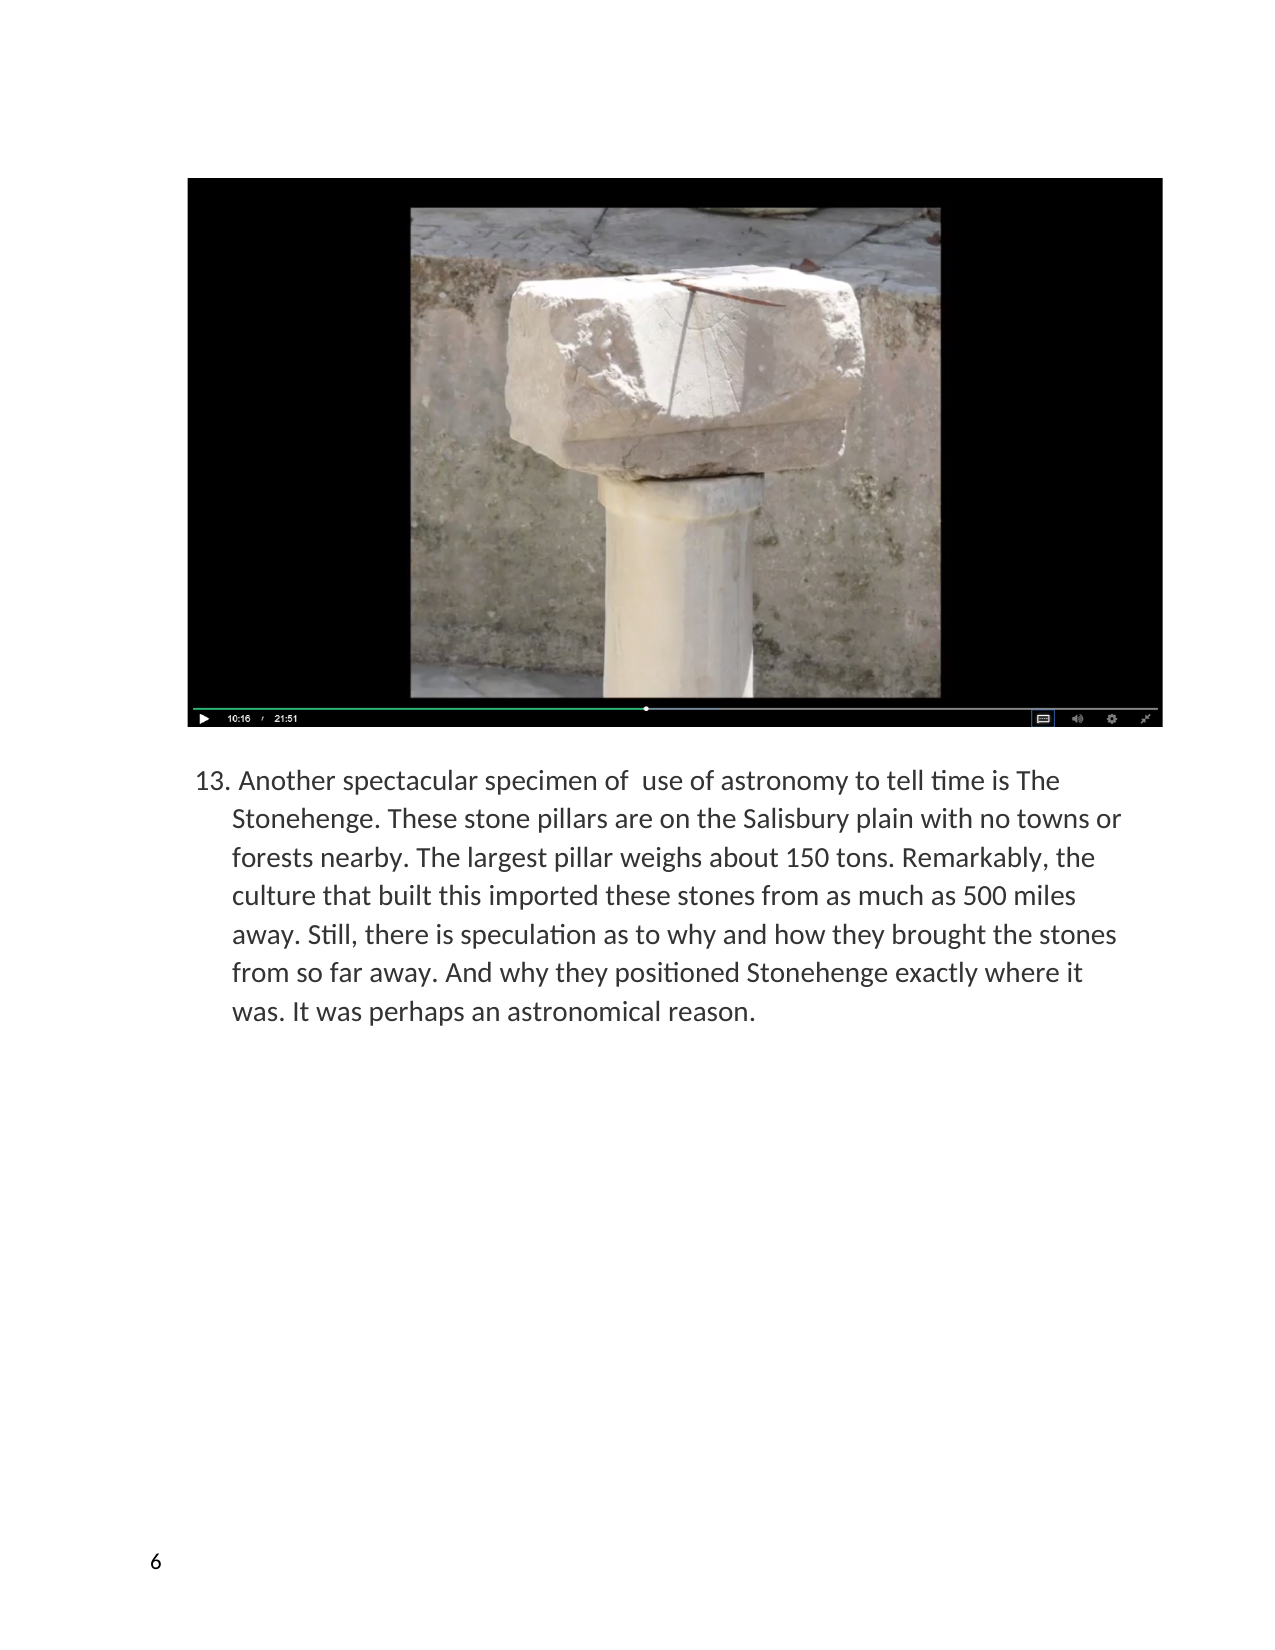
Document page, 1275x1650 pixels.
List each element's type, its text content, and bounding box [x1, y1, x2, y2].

picture [187, 178, 1163, 727]
list Another spectacular specimen of use of astronomy to tell time is The Stonehenge. These stone pillars are on the Salisbury plain with no towns or forests nearby. The largest pillar weighs about 150 tons. Remarkably, the culture that built this imported these stones from as much as 500 miles away. Still, there is speculation as to why and how they brought the stones from so far away. And why they positioned Stonehenge exactly where it was. It was perhaps an astronomical reason. [194, 762, 1125, 1028]
